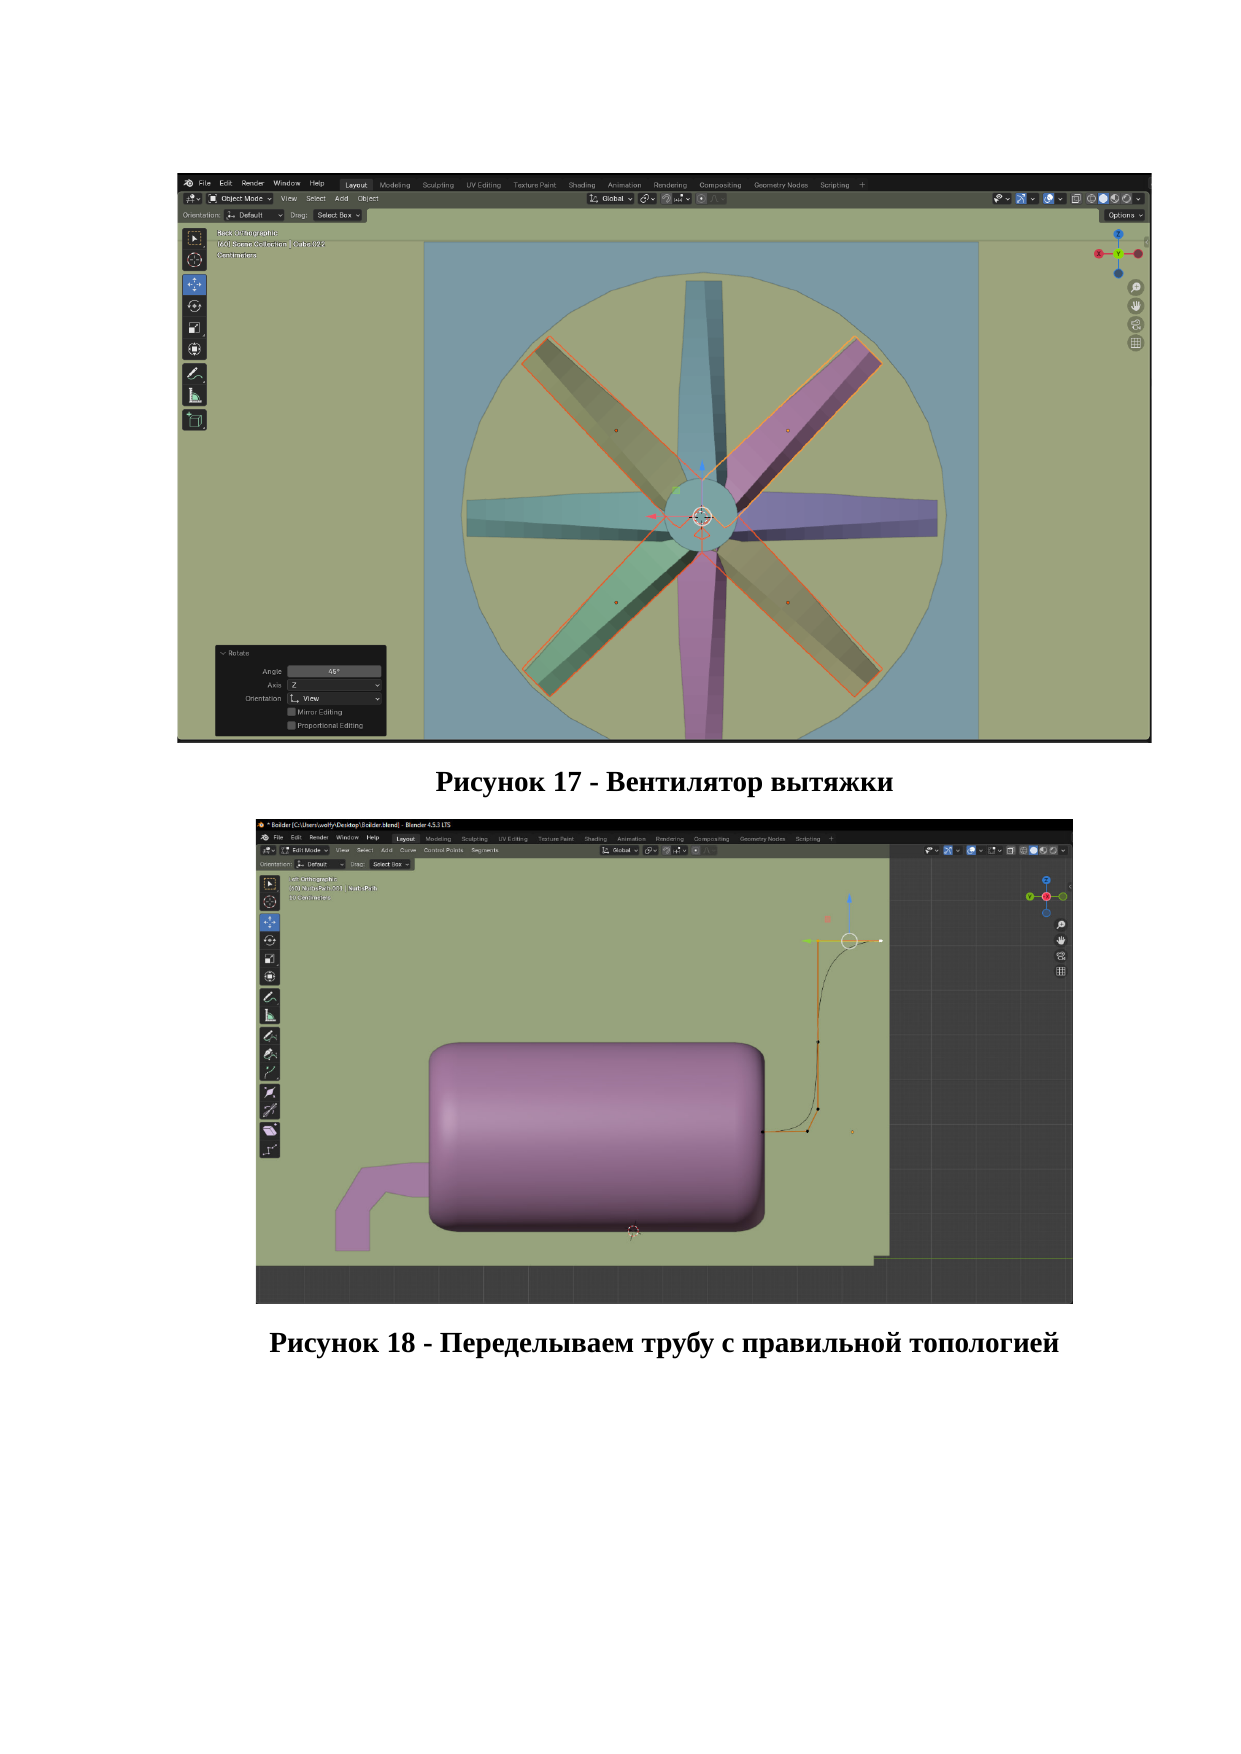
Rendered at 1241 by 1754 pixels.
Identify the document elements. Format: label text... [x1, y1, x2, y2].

text Рисунок 17 - Вентилятор вытяжки [177, 764, 1152, 798]
picture [177, 173, 1152, 743]
text Рисунок 18 - Переделываем трубу с правильной топологией [177, 1326, 1152, 1359]
picture [255, 819, 1073, 1304]
